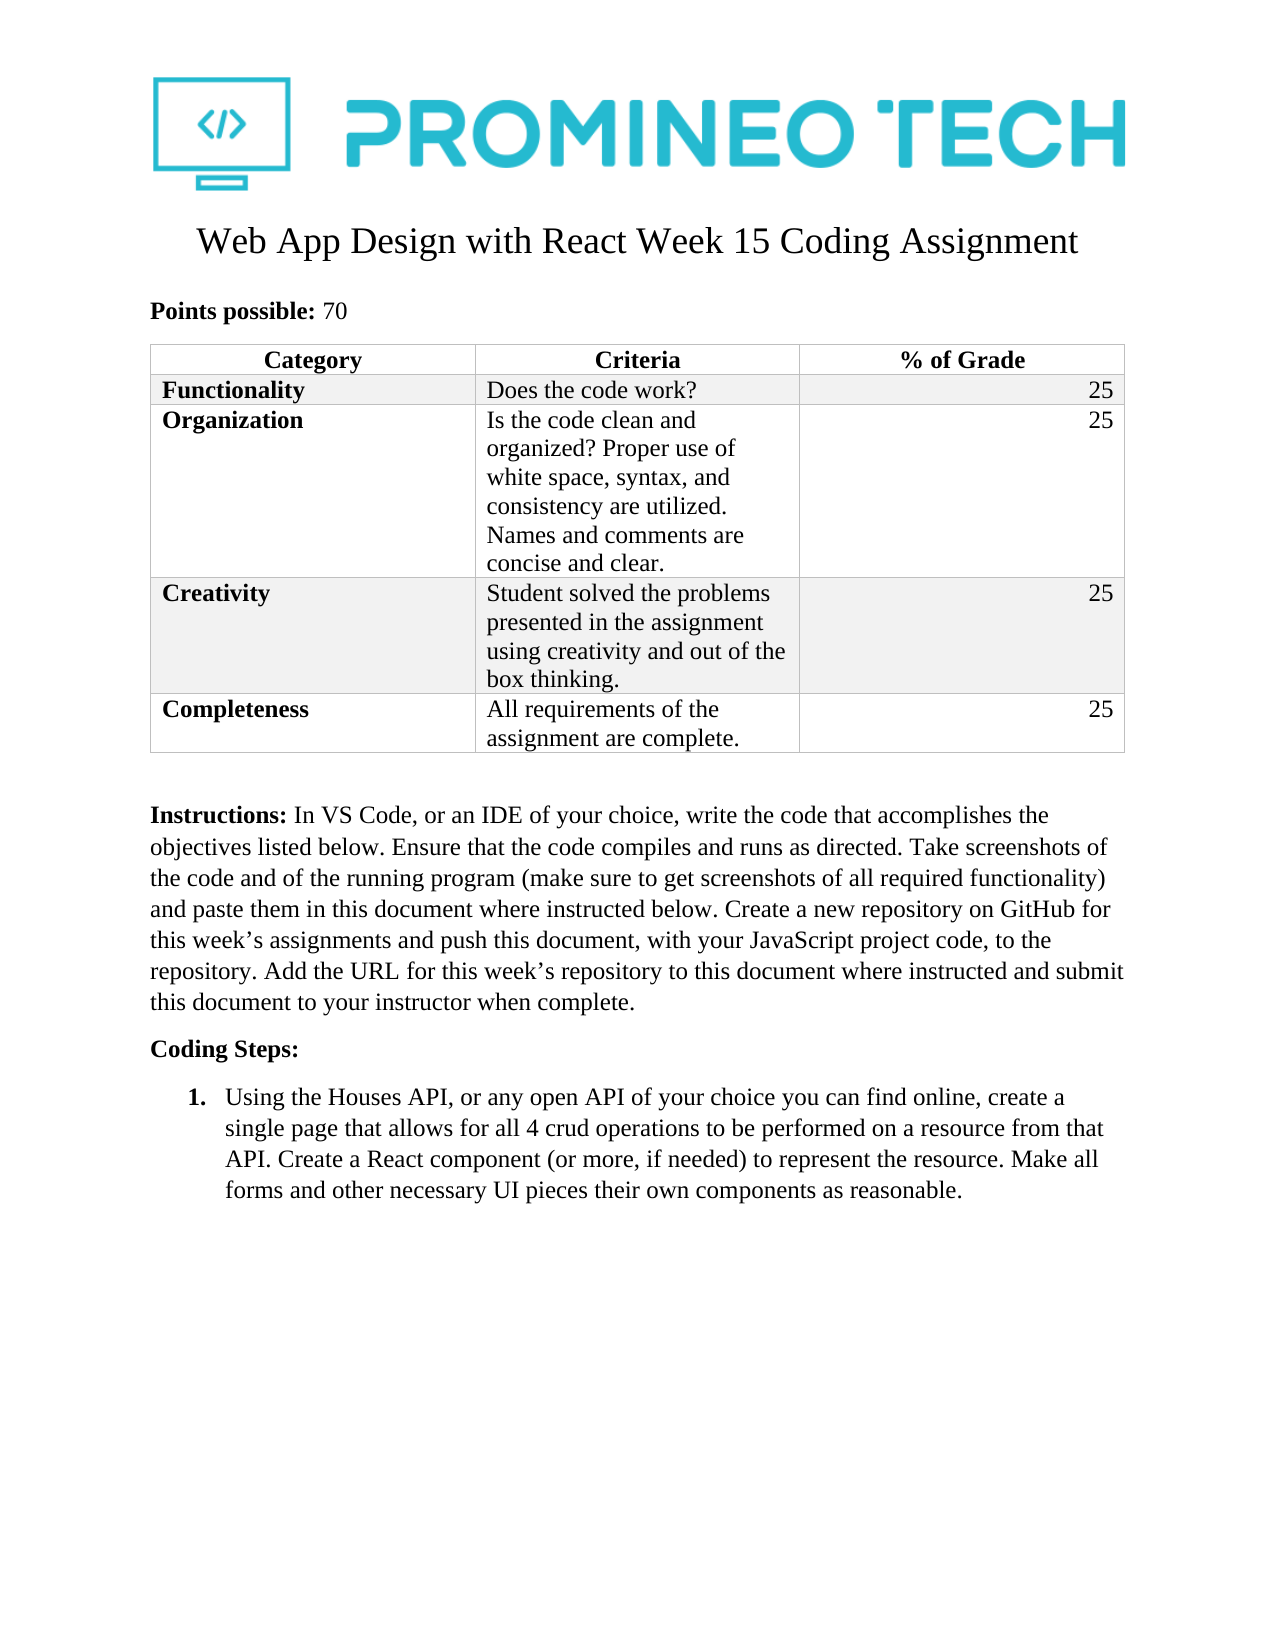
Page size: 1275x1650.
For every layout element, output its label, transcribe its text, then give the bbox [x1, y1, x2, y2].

table_cell All requirements of the assignment are complete. [476, 694, 799, 752]
table_cell Completeness [151, 694, 475, 752]
table_header Criteria [476, 345, 799, 374]
table_cell Creativity [151, 578, 475, 693]
table_cell Is the code clean and organized? Proper use of white space, syntax, and consistency are utilized. Names and comments are concise and clear. [476, 405, 799, 577]
table_cell Does the code work? [476, 375, 799, 404]
table_cell Functionality [151, 375, 475, 404]
table_header % of Grade [800, 345, 1124, 374]
table_cell Student solved the problems presented in the assignment using creativity and out of the box thinking. [476, 578, 799, 693]
picture [150, 75, 1125, 194]
table_cell 25 [800, 578, 1124, 693]
table_cell 25 [800, 375, 1124, 404]
table_header Category [151, 345, 475, 374]
table_cell 25 [800, 405, 1124, 577]
table_cell 25 [800, 694, 1124, 752]
text Points possible: 70 [150, 265, 1125, 325]
text Instructions: In VS Code, or an IDE of your choice, write the code that accomplishes the objectives listed below. Ensure that the code compiles and runs as directed. Take screenshots of the code and of the running program (make sure to get screenshots of all required functionality) and paste them in this document where instructed below. Create a new repository on GitHub for this week’s assignments and push this document, with your JavaScript project code, to the repository. Add the URL for this week’s repository to this document where instructed and submit this document to your instructor when complete. [150, 801, 1125, 1016]
subtitle Web App Design with React Week 15 Coding Assignment [150, 219, 1125, 262]
list Using the Houses API, or any open API of your choice you can find online, create a single page that allows for all 4 crud operations to be performed on a resource from that API. Create a React component (or more, if needed) to represent the resource. Make all forms and other necessary UI pieces their own components as reasonable. [187, 1082, 1125, 1204]
text Coding Steps: [150, 1034, 1125, 1063]
table_cell Organization [151, 405, 475, 577]
